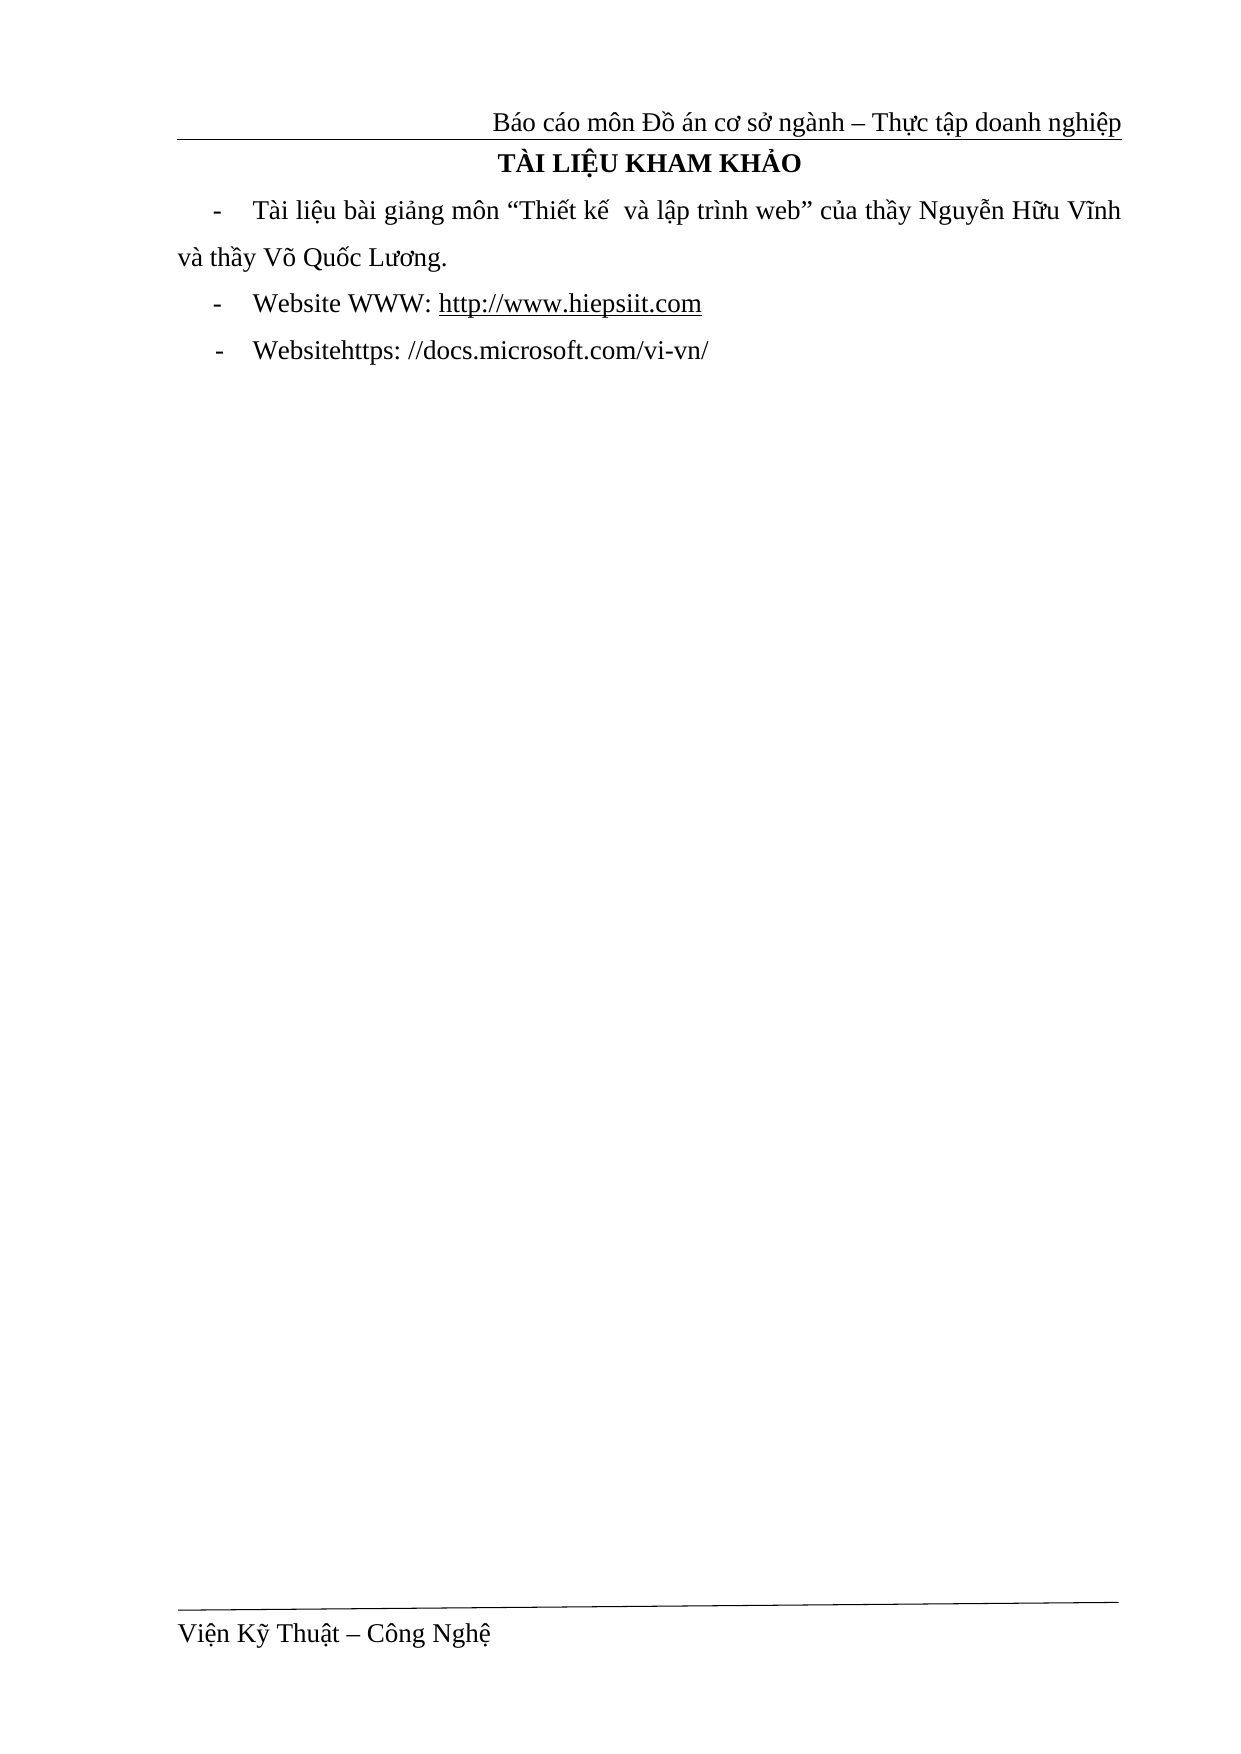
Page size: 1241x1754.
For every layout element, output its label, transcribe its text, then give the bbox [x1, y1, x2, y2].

subtitle TÀI LIỆU KHAM KHẢO [177, 148, 1122, 179]
list Websitehttps: //docs.microsoft.com/vi-vn/ [215, 334, 1122, 365]
list Tài liệu bài giảng môn “Thiết kế và lập trình web” của thầy Nguyễn Hữu Vĩnh và thầy Võ Quốc Lương. [177, 194, 1122, 272]
list Website WWW: http://www.hiepsiit.com [177, 288, 1122, 319]
